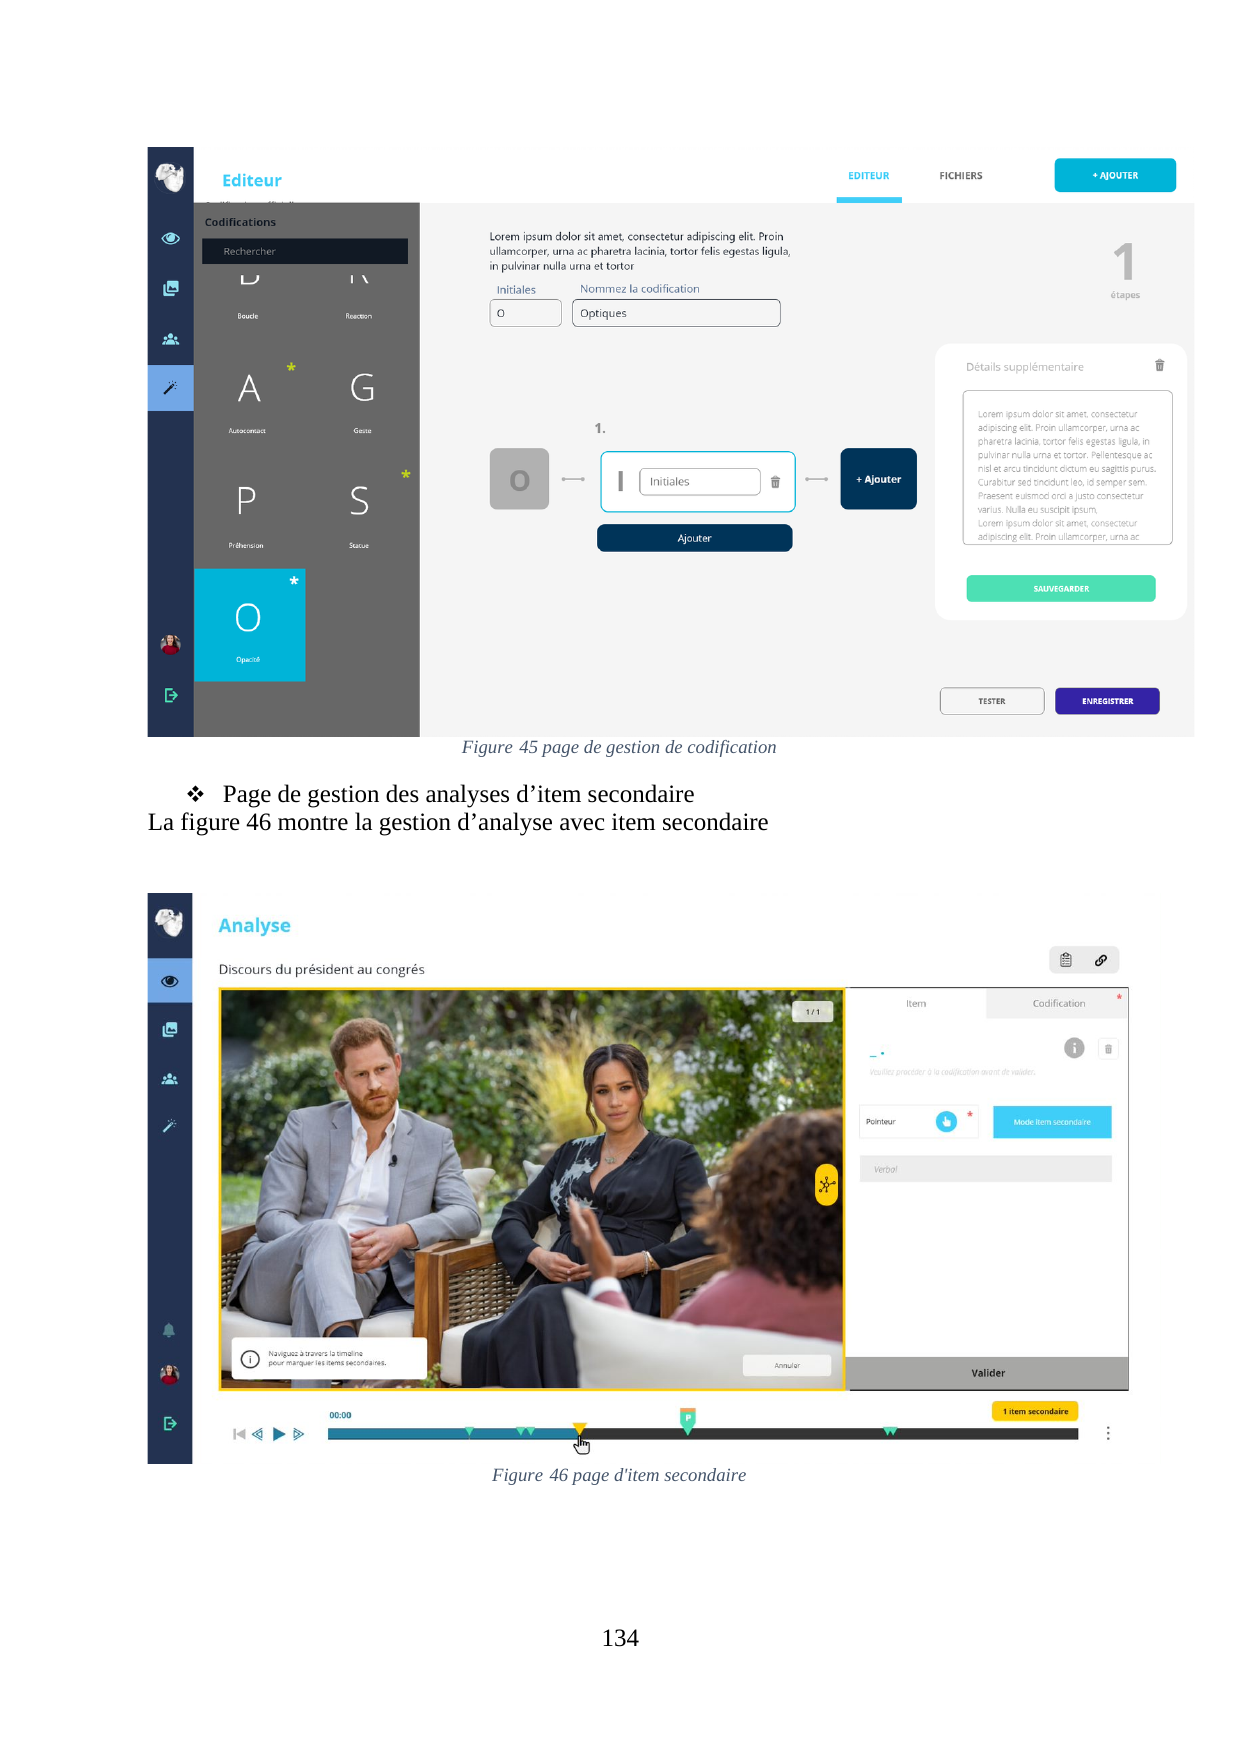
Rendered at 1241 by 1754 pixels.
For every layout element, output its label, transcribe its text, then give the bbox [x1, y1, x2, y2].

text La figure 46 montre la gestion d’analyse avec item secondaire [148, 807, 1092, 836]
picture [147, 893, 1161, 1464]
list Page de gestion des analyses d’item secondaire [185, 779, 1092, 807]
text Figure 46 page d'item secondaire [148, 1464, 1092, 1485]
picture [147, 147, 1195, 737]
text Figure 45 page de gestion de codification [148, 737, 1092, 758]
